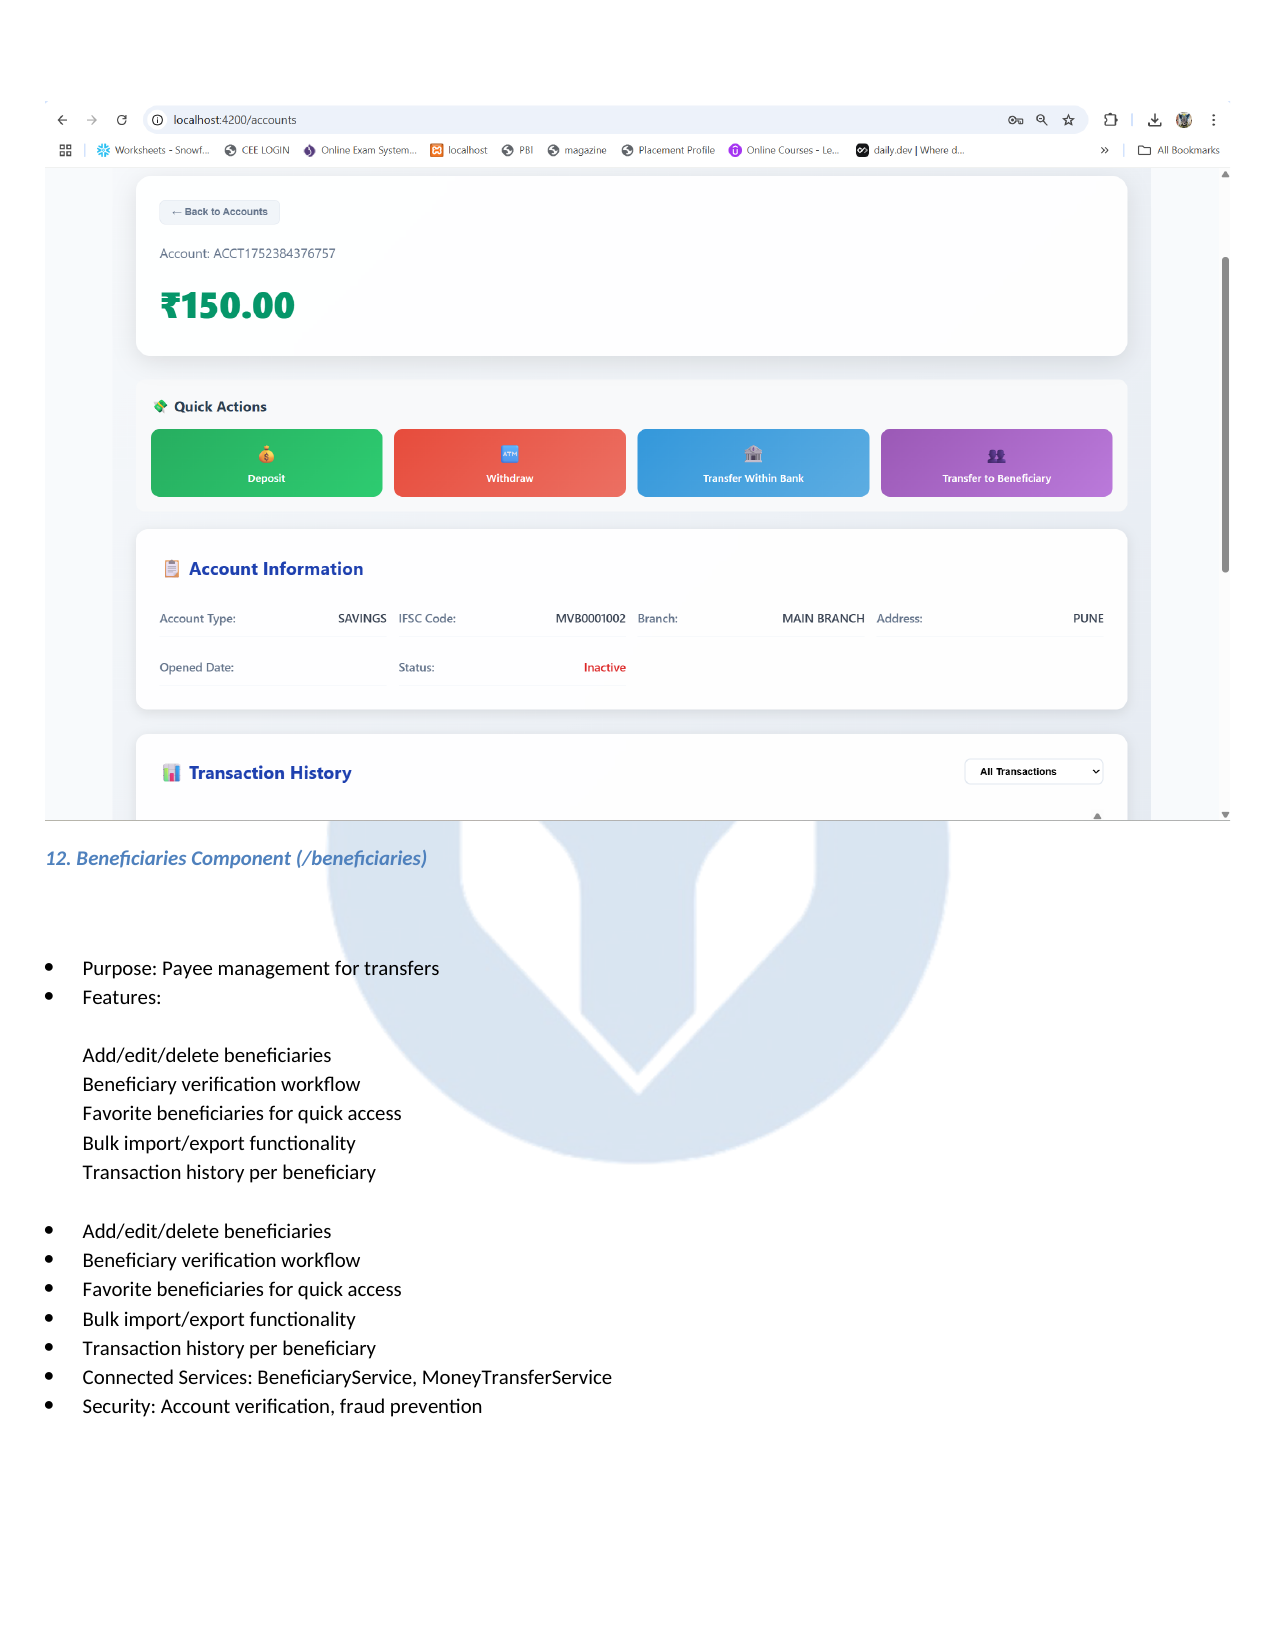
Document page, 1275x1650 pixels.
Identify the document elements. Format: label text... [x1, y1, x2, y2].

list Add/edit/delete beneficiaries [45, 1218, 1230, 1244]
list Bulk import/export functionality [45, 1306, 1230, 1331]
list Security: Account verification, fraud prevention [45, 1393, 1230, 1419]
list Transaction history per beneficiary [45, 1335, 1230, 1360]
list Purpose: Payee management for transfers [45, 955, 1230, 980]
list Features: Add/edit/delete beneficiaries Beneficiary verification workflow Favorite beneficiaries for quick access Bulk import/export functionality Transaction history per beneficiary [45, 984, 1230, 1214]
list Connected Services: BeneficiaryService, MoneyTransferService [45, 1364, 1230, 1389]
list Favorite beneficiaries for quick access [45, 1277, 1230, 1302]
picture [45, 101, 1230, 821]
subtitle 12. Beneficiaries Component (/beneficiaries) [45, 845, 1230, 871]
list Beneficiary verification workflow [45, 1247, 1230, 1273]
